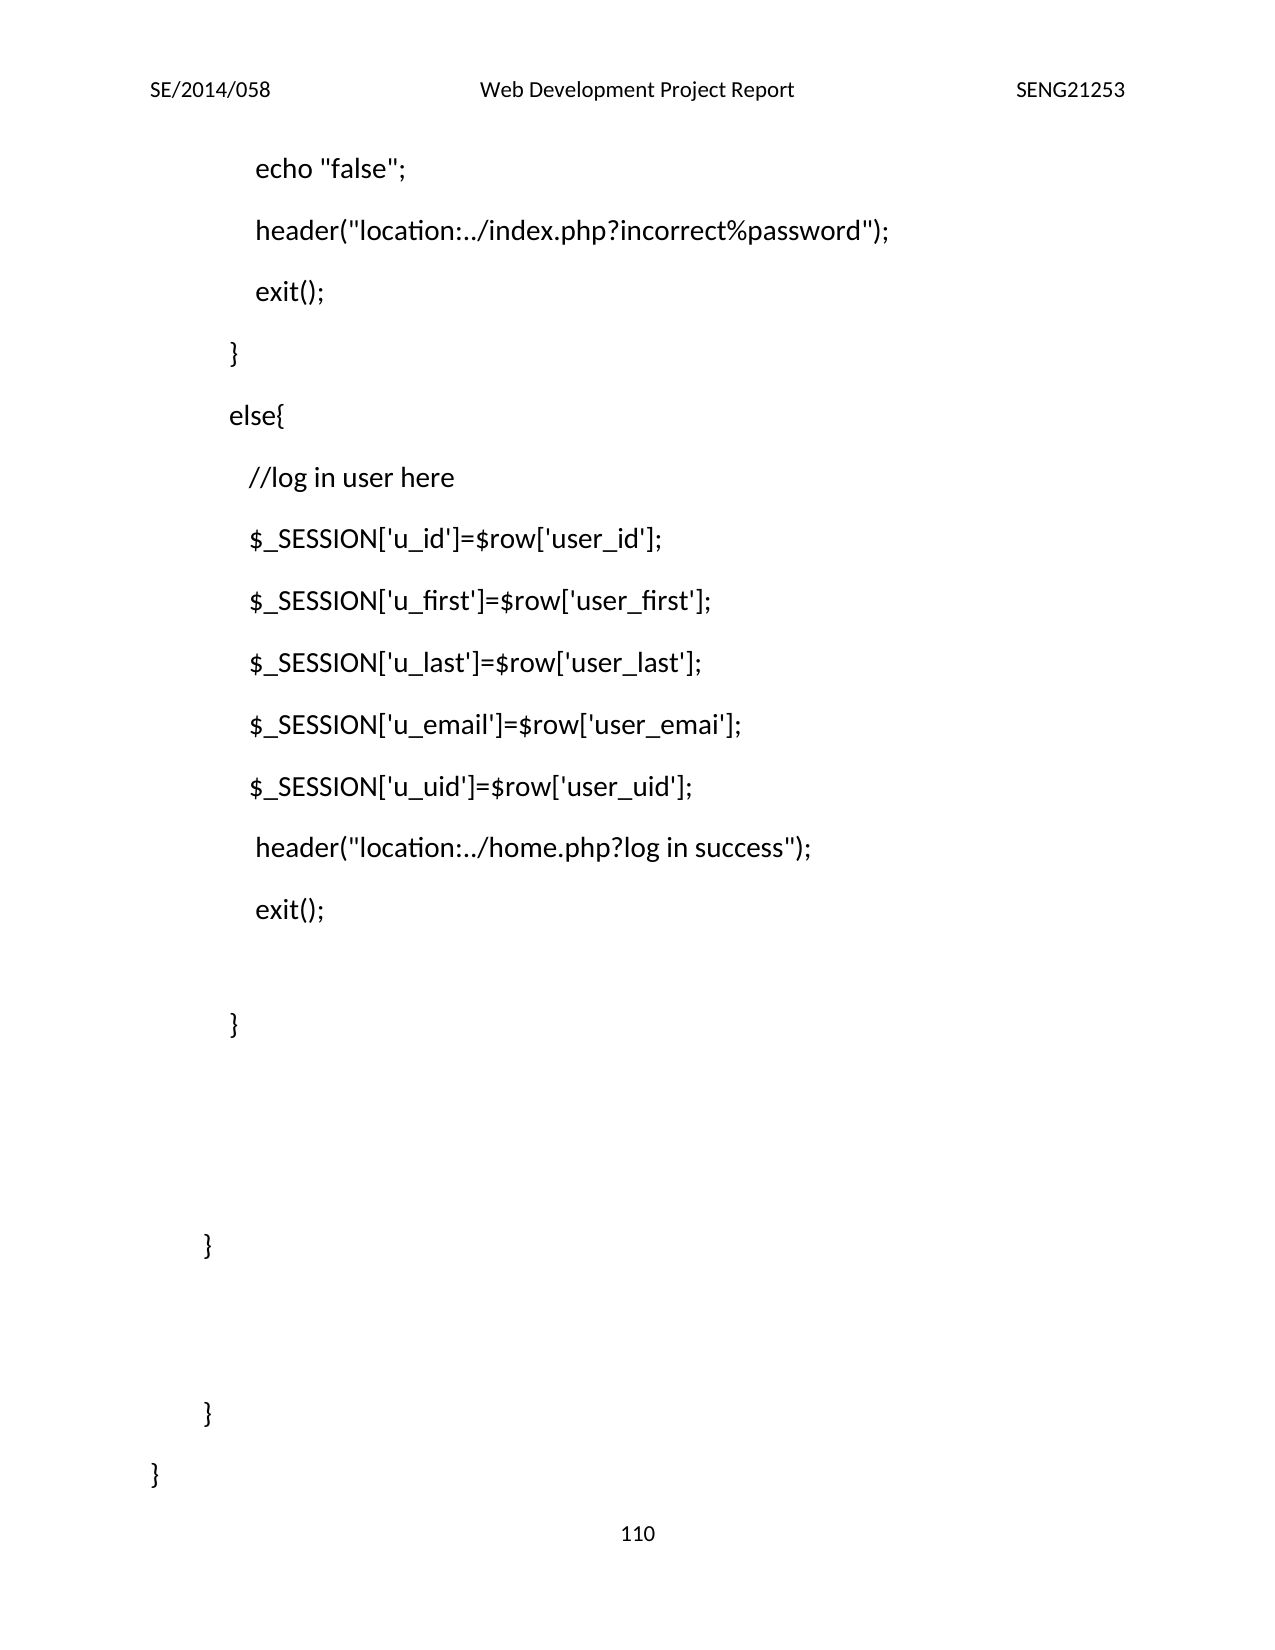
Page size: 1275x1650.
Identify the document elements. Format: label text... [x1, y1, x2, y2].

text } [150, 1227, 1125, 1262]
text exit(); [150, 891, 1125, 927]
text $_SESSION['u_uid']=$row['user_uid']; [150, 768, 1125, 803]
text $_SESSION['u_id']=$row['user_id']; [150, 521, 1125, 556]
text } [150, 1006, 1125, 1042]
text } [150, 1456, 1125, 1492]
text header("location:../index.php?incorrect%password"); [150, 212, 1125, 247]
text //log in user here [150, 459, 1125, 494]
text $_SESSION['u_email']=$row['user_emai']; [150, 706, 1125, 742]
text else{ [150, 397, 1125, 433]
text $_SESSION['u_last']=$row['user_last']; [150, 644, 1125, 680]
text } [150, 335, 1125, 371]
text exit(); [150, 273, 1125, 309]
text } [150, 1395, 1125, 1430]
text header("location:../home.php?log in success"); [150, 829, 1125, 865]
text $_SESSION['u_first']=$row['user_first']; [150, 582, 1125, 618]
text echo "false"; [150, 150, 1125, 186]
